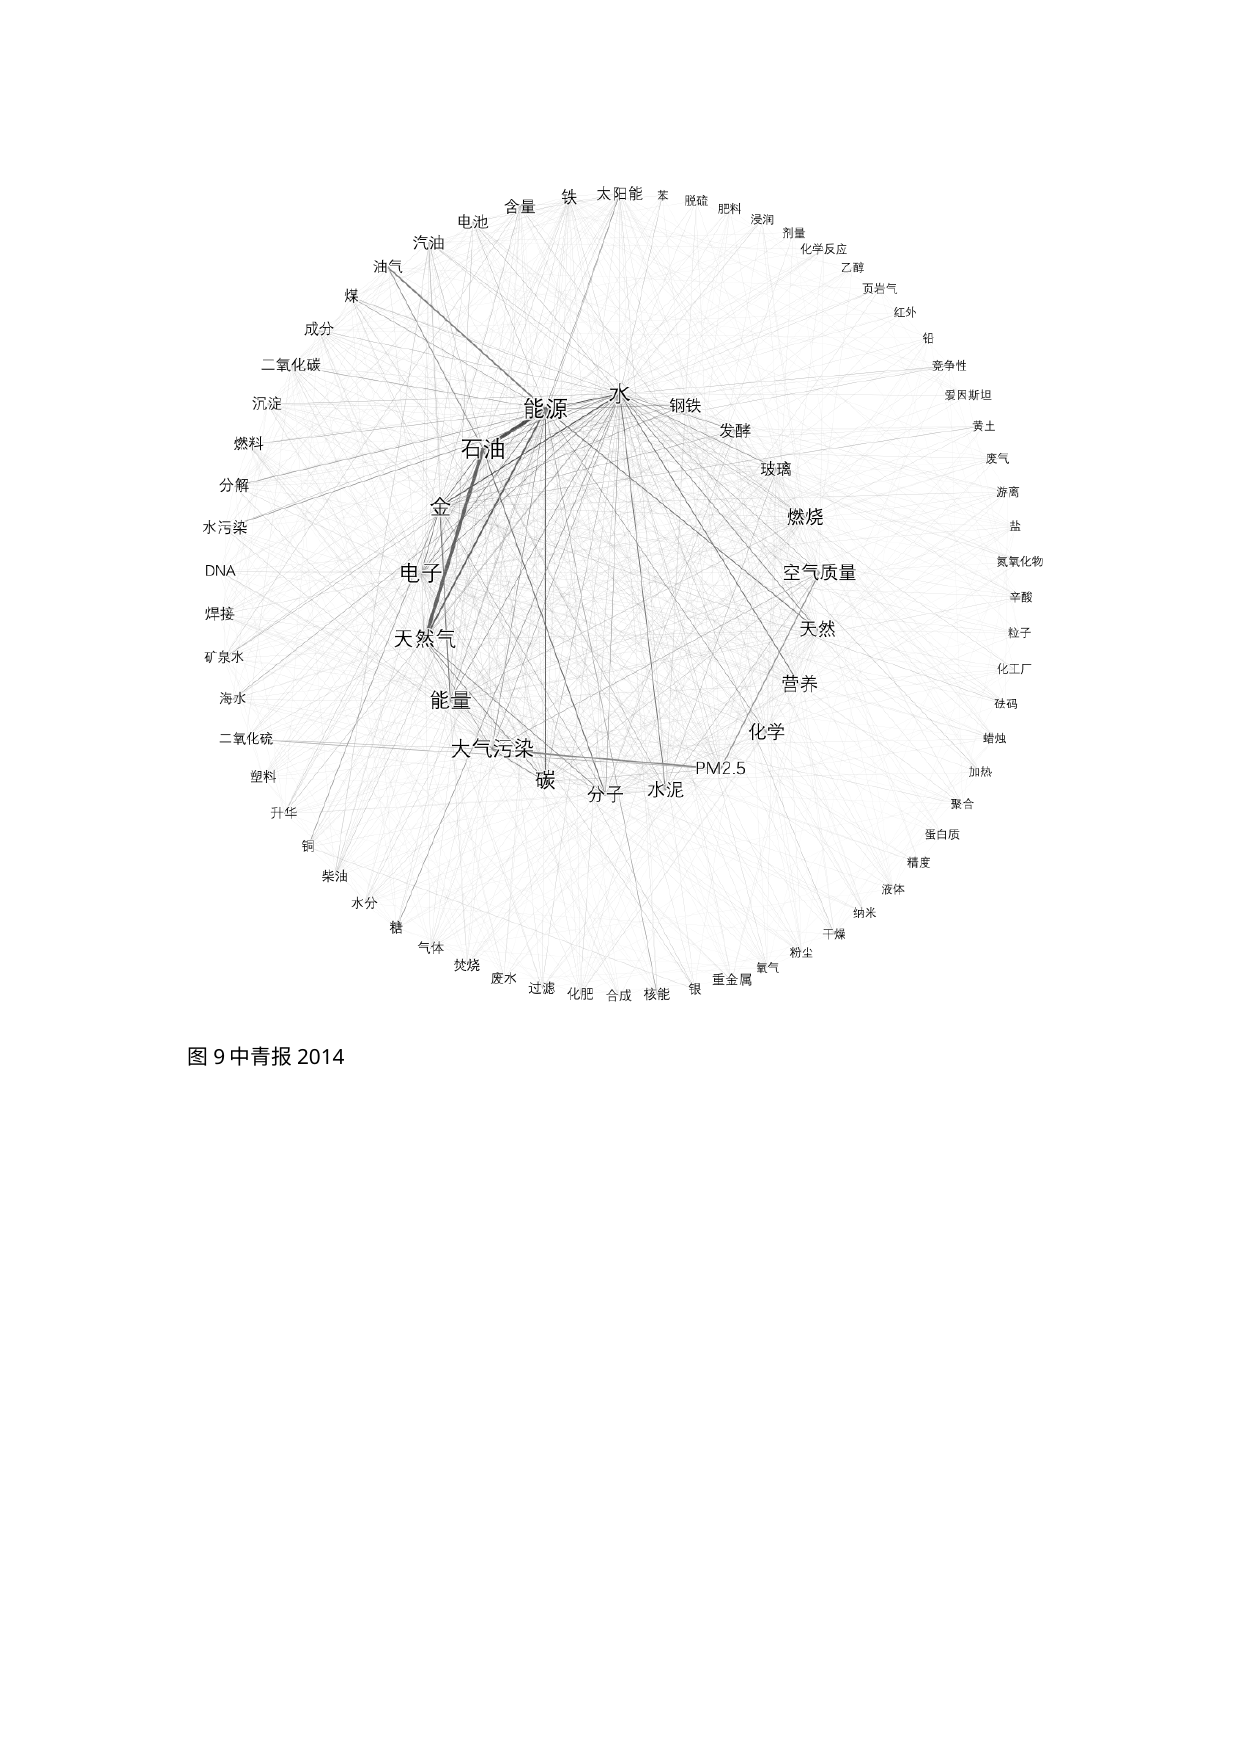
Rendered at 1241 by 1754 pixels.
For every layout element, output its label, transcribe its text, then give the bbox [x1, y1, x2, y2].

picture [187, 162, 1053, 1028]
text 图 9 中青报 2014 [187, 1039, 1053, 1072]
